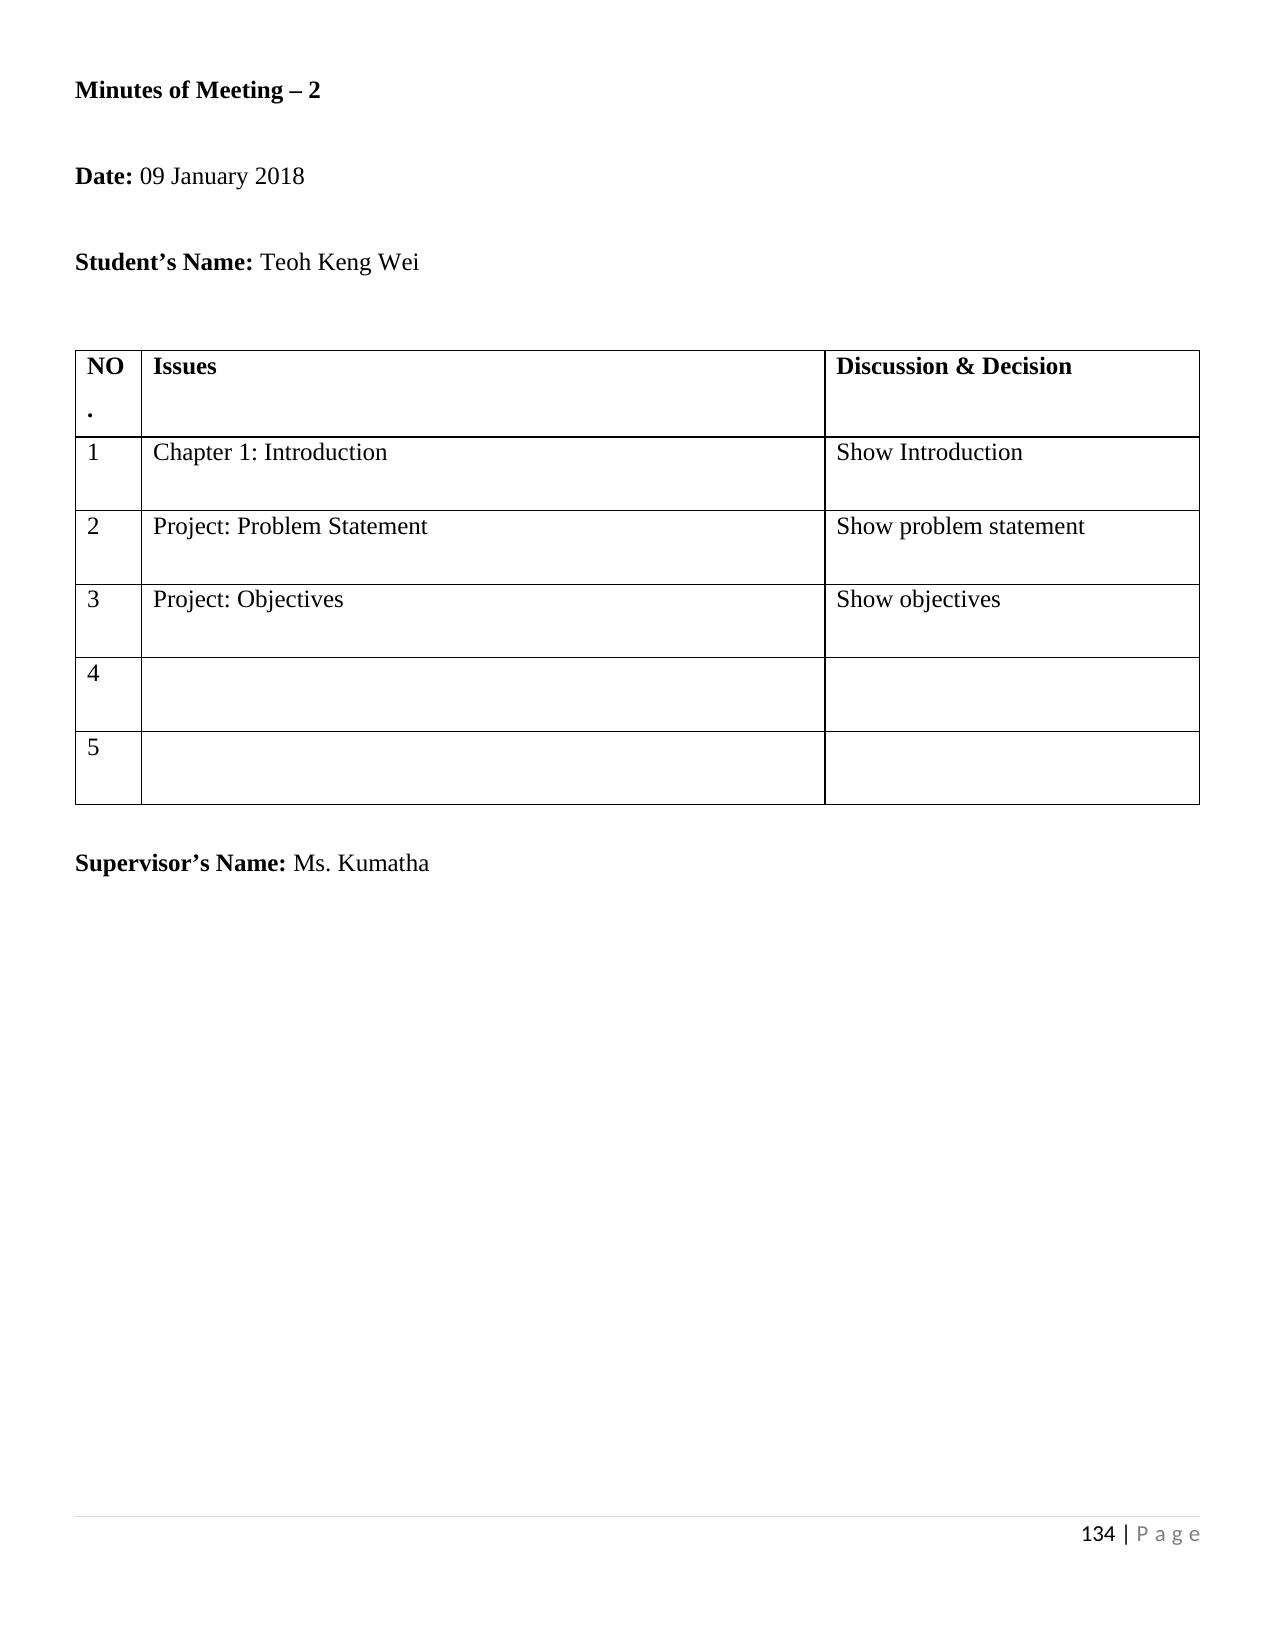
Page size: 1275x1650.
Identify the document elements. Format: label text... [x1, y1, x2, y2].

table_cell 1 [76, 438, 141, 510]
table_header Issues [142, 351, 824, 436]
table_cell [826, 658, 1199, 731]
table_cell 4 [76, 658, 141, 731]
table_cell Project: Objectives [142, 585, 824, 657]
table_cell 2 [76, 511, 141, 583]
table_cell Show problem statement [826, 511, 1199, 583]
text Date: 09 January 2018 [75, 161, 1200, 190]
table_cell 5 [76, 732, 141, 804]
table_cell 3 [76, 585, 141, 657]
text Supervisor’s Name: Ms. Kumatha [75, 848, 1200, 877]
text Student’s Name: Teoh Keng Wei [75, 247, 1200, 276]
table_header NO. [76, 351, 141, 436]
table_cell [142, 732, 824, 804]
text Minutes of Meeting – 2 [75, 75, 1200, 104]
table_cell [826, 732, 1199, 804]
table_cell Project: Problem Statement [142, 511, 824, 583]
table_cell Show objectives [826, 585, 1199, 657]
table_header Discussion & Decision [826, 351, 1199, 436]
table_cell Chapter 1: Introduction [142, 438, 824, 510]
table_cell [142, 658, 824, 731]
table_cell Show Introduction [826, 438, 1199, 510]
